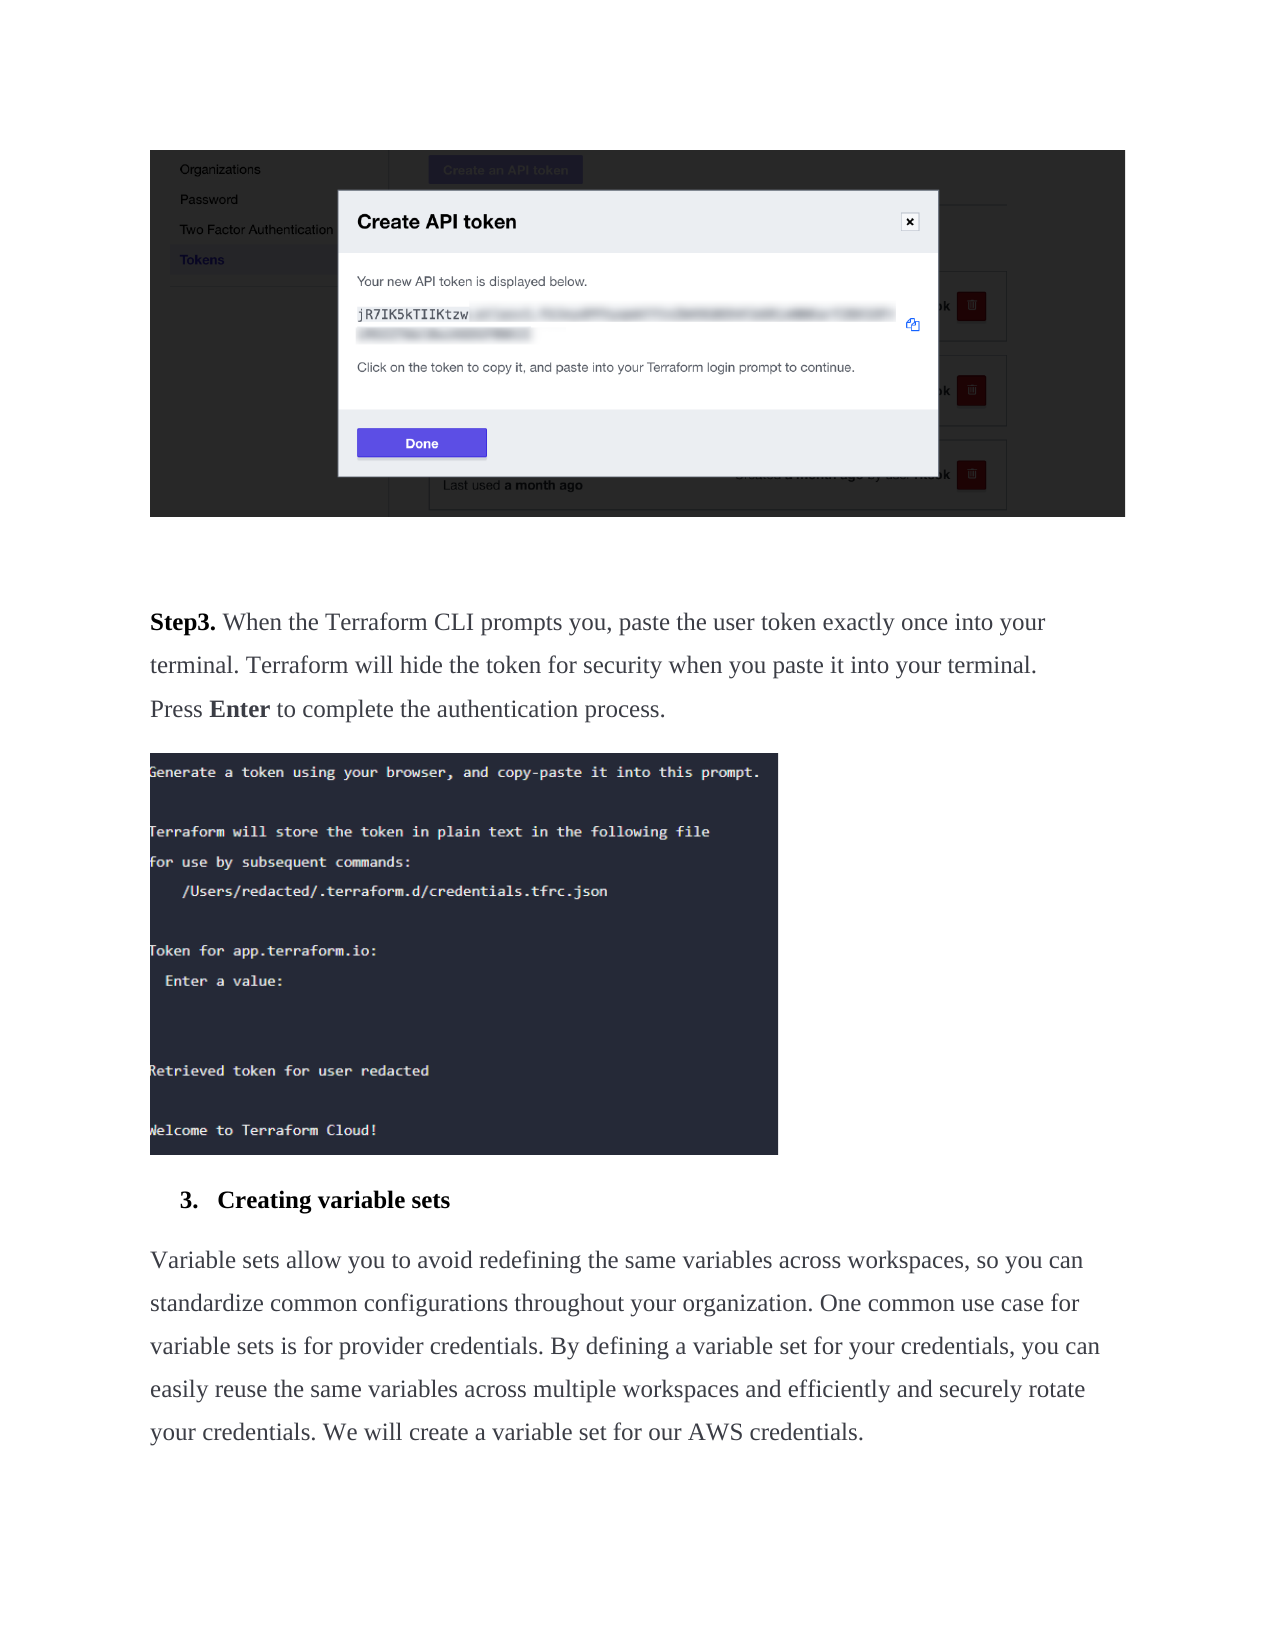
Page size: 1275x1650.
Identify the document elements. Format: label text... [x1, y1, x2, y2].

picture [150, 753, 779, 1155]
text Variable sets allow you to avoid redefining the same variables across workspaces, so you can standardize common configurations throughout your organization. One common use case for variable sets is for provider credentials. By defining a variable set for your credentials, you can easily reuse the same variables across multiple workspaces and efficiently and securely rotate your credentials. We will create a variable set for our AWS credentials. [150, 1245, 1125, 1446]
list Creating variable sets [179, 1185, 1125, 1214]
picture [150, 150, 1125, 517]
text Step3. When the Terraform CLI prompts you, paste the user token exactly once into your terminal. Terraform will hide the token for security when you paste it into your terminal. Press Enter to complete the authentication process. [150, 607, 1125, 722]
